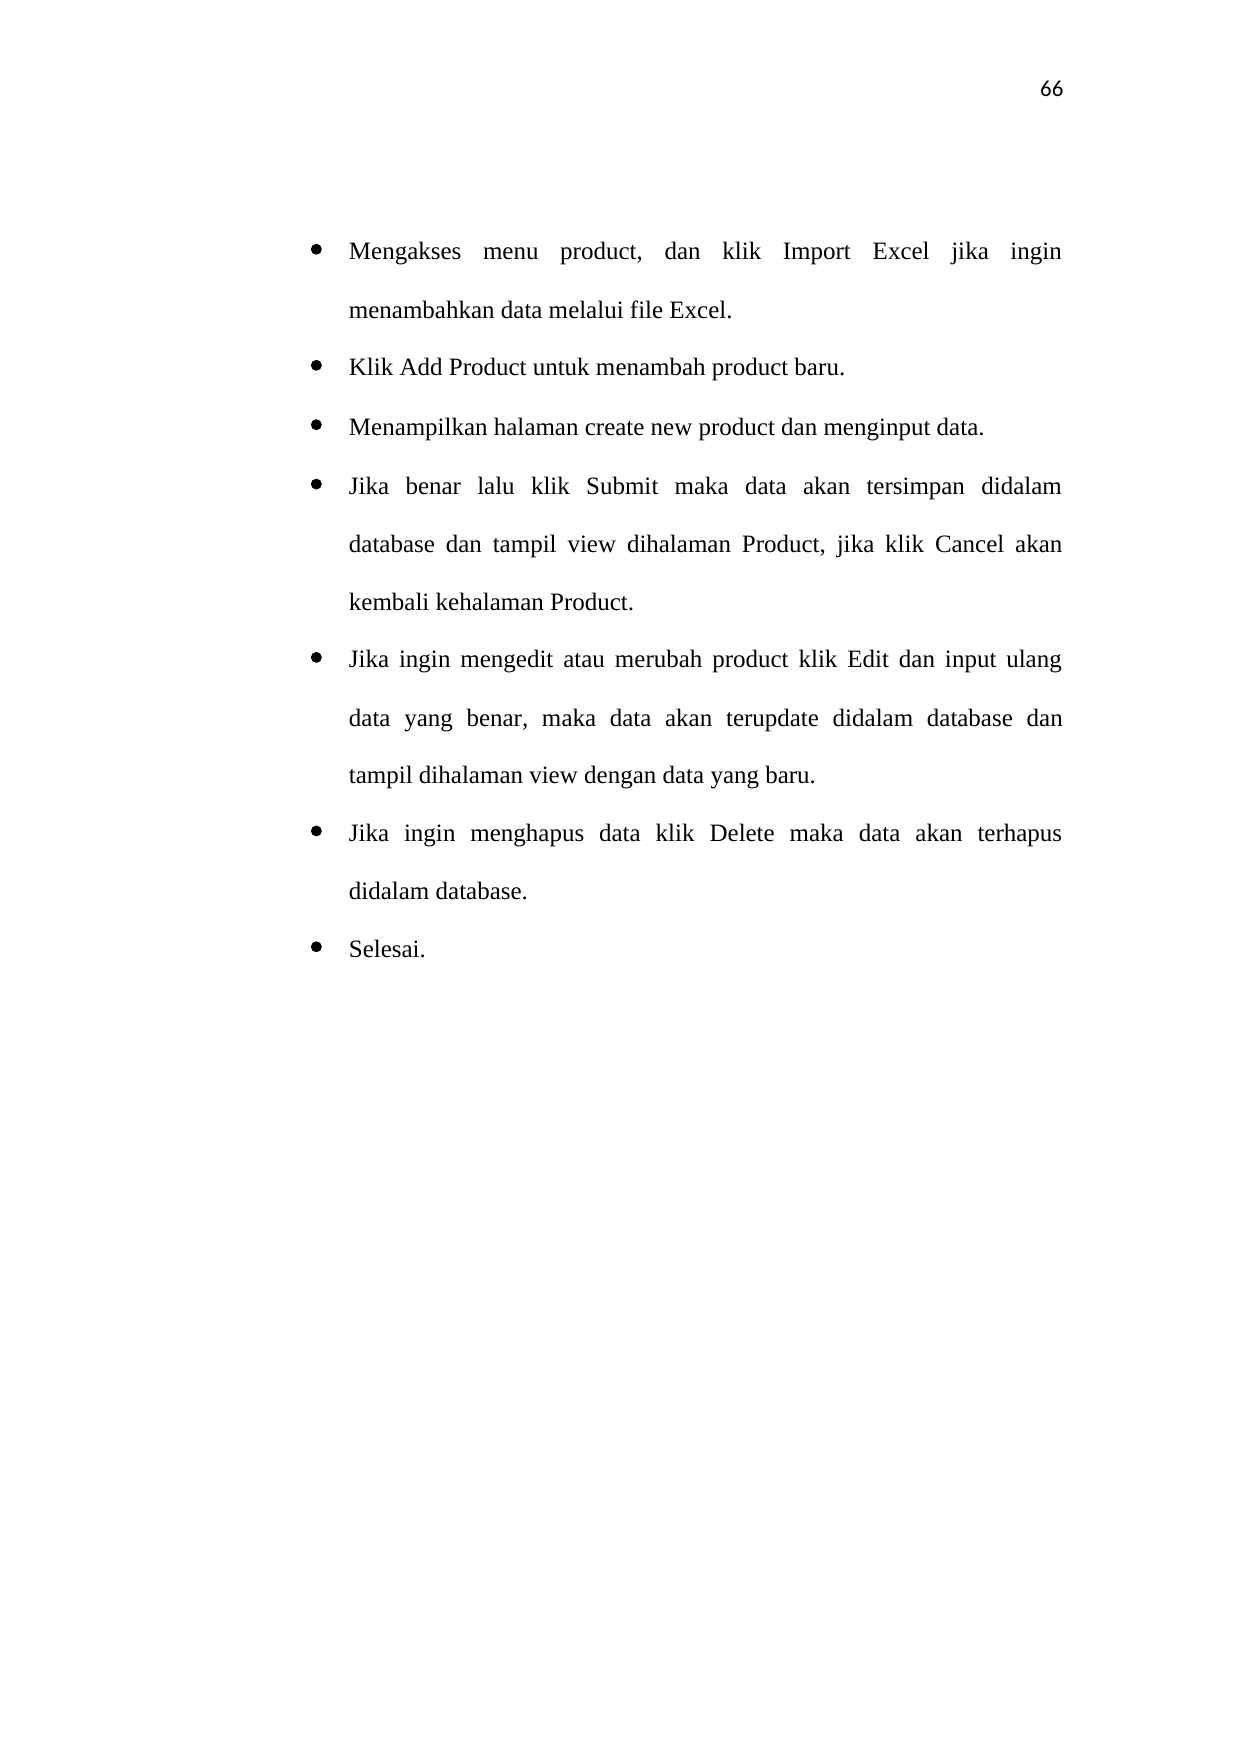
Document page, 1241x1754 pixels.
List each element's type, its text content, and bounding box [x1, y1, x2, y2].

list Jika benar lalu klik Submit maka data akan tersimpan didalam database dan tampil view dihalaman Product, jika klik Cancel akan kembali kehalaman Product. [311, 471, 1063, 616]
list Menampilkan halaman create new product dan menginput data. [311, 412, 1063, 441]
list Jika ingin menghapus data klik Delete maka data akan terhapus didalam database. [311, 818, 1063, 905]
list Mengakses menu product, dan klik Import Excel jika ingin menambahkan data melalui file Excel. [311, 236, 1063, 323]
list Selesai. [311, 934, 1063, 963]
list Jika ingin mengedit atau merubah product klik Edit dan input ulang data yang benar, maka data akan terupdate didalam database dan tampil dihalaman view dengan data yang baru. [311, 644, 1063, 789]
list Klik Add Product untuk menambah product baru. [311, 352, 1063, 382]
